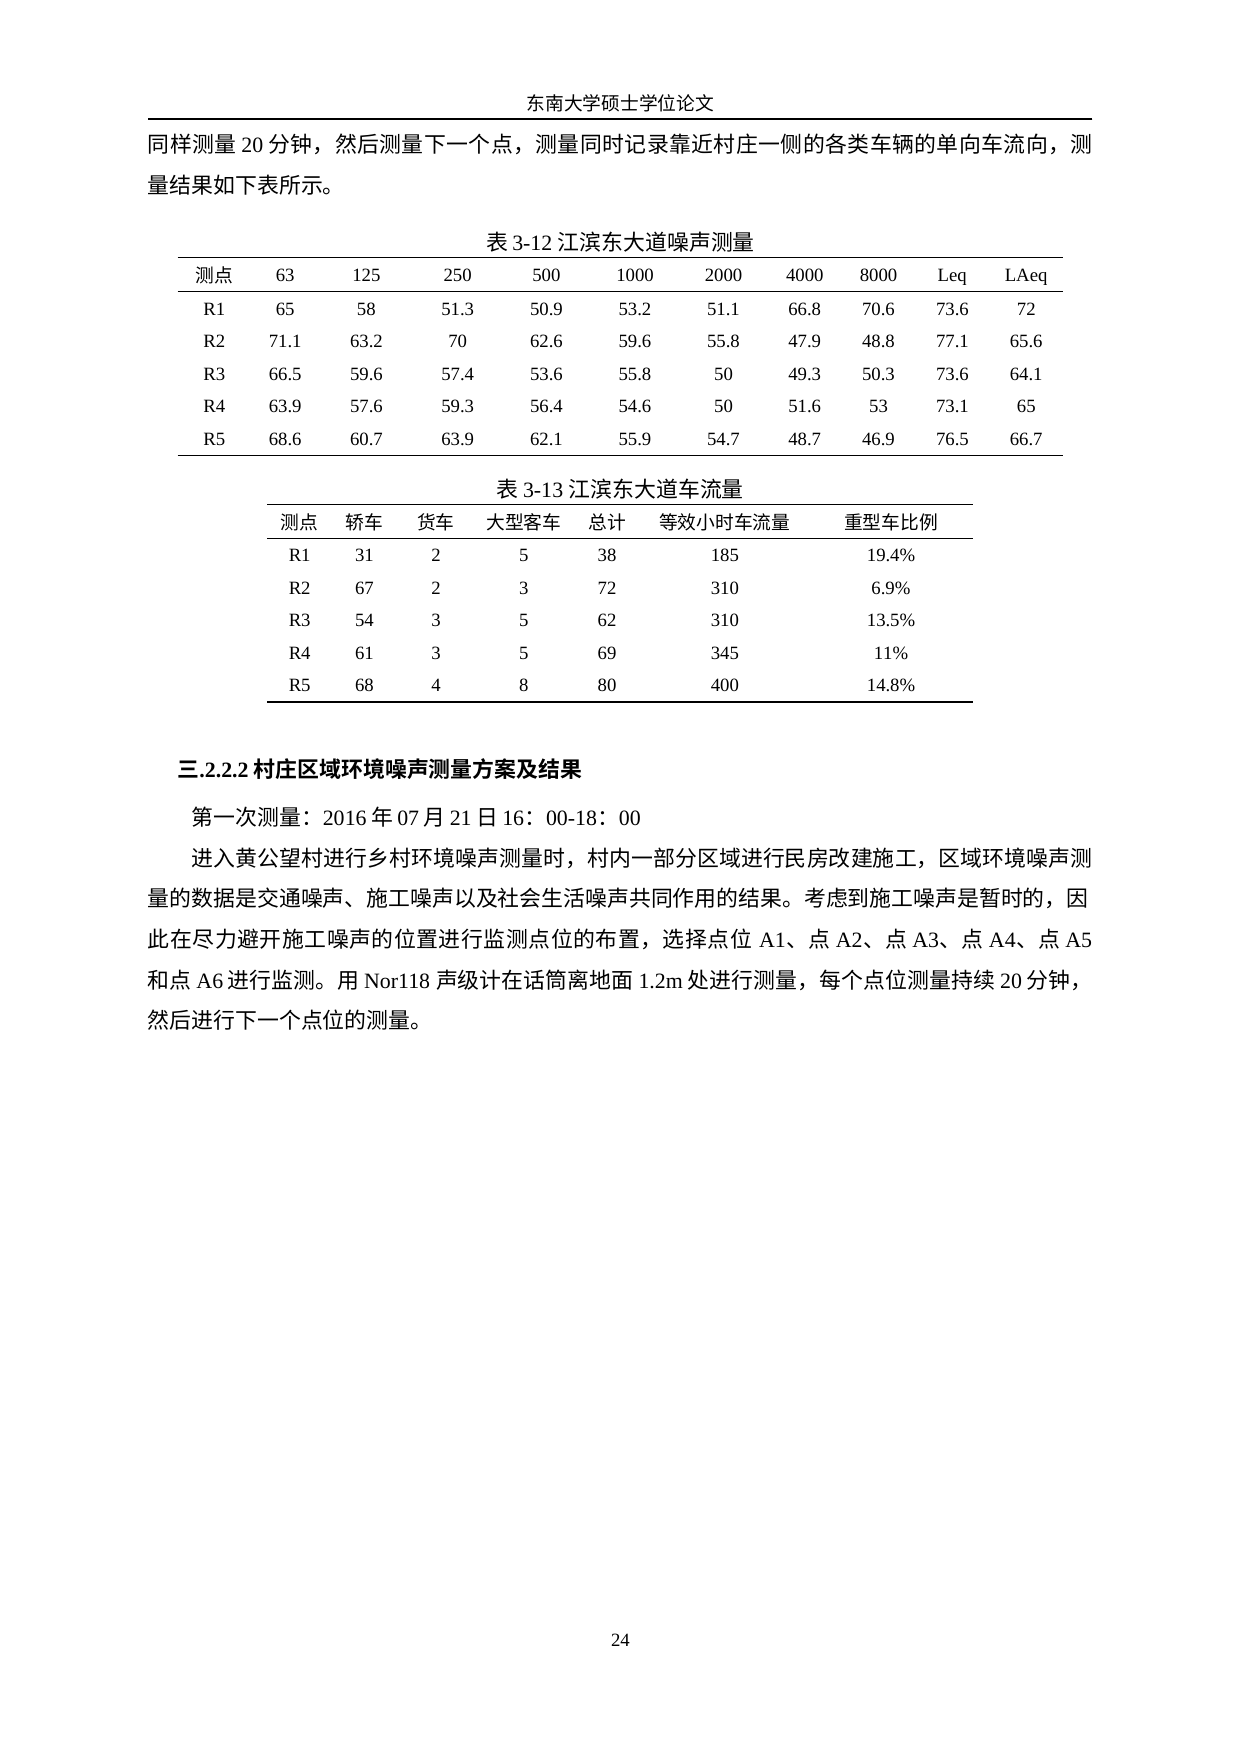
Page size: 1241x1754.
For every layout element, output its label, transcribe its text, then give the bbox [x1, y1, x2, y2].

table_cell 62 [573, 604, 641, 636]
table_cell 53.6 [502, 357, 590, 389]
table_cell 70.6 [841, 292, 915, 324]
table_cell 51.3 [413, 292, 502, 324]
table_cell R5 [267, 669, 332, 701]
text 表3-12 江滨东大道噪声测量 [148, 224, 1092, 257]
table_cell 310 [641, 571, 808, 604]
table_cell 69 [573, 636, 641, 669]
table_cell 14.8% [808, 669, 973, 701]
table_cell 67 [332, 571, 397, 604]
table_cell 38 [573, 539, 641, 571]
table_cell 53.2 [590, 292, 679, 324]
table_cell 46.9 [841, 422, 915, 454]
table_cell 58 [319, 292, 413, 324]
table_header 2000 [679, 258, 767, 291]
table_cell R1 [178, 292, 251, 324]
table_cell 70 [413, 325, 502, 357]
table_cell 47.9 [768, 325, 841, 357]
table_cell 2 [397, 571, 474, 604]
table_cell 76.5 [915, 422, 989, 454]
table_cell 65 [251, 292, 319, 324]
table_header 总计 [573, 505, 641, 538]
table_cell 60.7 [319, 422, 413, 454]
table_cell 3 [397, 604, 474, 636]
table_cell 66.5 [251, 357, 319, 389]
table_cell R2 [267, 571, 332, 604]
table_cell 13.5% [808, 604, 973, 636]
table_cell 66.8 [768, 292, 841, 324]
table_header 大型客车 [475, 505, 573, 538]
table_cell 5 [475, 604, 573, 636]
table_header 测点 [178, 258, 251, 291]
table_cell 59.3 [413, 390, 502, 422]
table_cell 62.1 [502, 422, 590, 454]
table_cell R4 [267, 636, 332, 669]
table_cell 68 [332, 669, 397, 701]
table_header 重型车比例 [808, 505, 973, 538]
table_cell 31 [332, 539, 397, 571]
table_cell 310 [641, 604, 808, 636]
table_cell 51.6 [768, 390, 841, 422]
table_cell R4 [178, 390, 251, 422]
table_cell 11% [808, 636, 973, 669]
table_cell 50.3 [841, 357, 915, 389]
table_header LAeq [989, 258, 1063, 291]
table_cell 56.4 [502, 390, 590, 422]
table_header 轿车 [332, 505, 397, 538]
table_cell 63.9 [251, 390, 319, 422]
table_header 1000 [590, 258, 679, 291]
text 村庄区域环境噪声测量方案及结果 [177, 751, 1092, 784]
table_cell 59.6 [319, 357, 413, 389]
table_cell R1 [267, 539, 332, 571]
text 进入黄公望村进行乡村环境噪声测量时，村内一部分区域进行民房改建施工，区域环境噪声测量的数据是交通噪声、施工噪声以及社会生活噪声共同作用的结果。考虑到施工噪声是暂时的，因此在尽力避开施工噪声的位置进行监测点位的布置，选择点位A1、点A2、点A3、点A4、点A5和点A6进行监测。用Nor118 声级计在话筒离地面1.2m处进行测量，每个点位测量持续20分钟，然后进行下一个点位的测量。 [148, 840, 1092, 1035]
table_cell R3 [267, 604, 332, 636]
table_header 8000 [841, 258, 915, 291]
table_cell 48.7 [768, 422, 841, 454]
table_cell 65.6 [989, 325, 1063, 357]
table_header 货车 [397, 505, 474, 538]
table_header Leq [915, 258, 989, 291]
table_cell 64.1 [989, 357, 1063, 389]
table_cell 50 [679, 390, 767, 422]
table_cell 53 [841, 390, 915, 422]
table_cell 59.6 [590, 325, 679, 357]
table_cell 2 [397, 539, 474, 571]
table_cell 62.6 [502, 325, 590, 357]
table_cell 54.6 [590, 390, 679, 422]
table_header 250 [413, 258, 502, 291]
text 第一次测量：2016年07月21日16：00-18：00 [148, 800, 1092, 832]
table_cell 72 [573, 571, 641, 604]
table_cell 19.4% [808, 539, 973, 571]
table_cell 55.8 [590, 357, 679, 389]
table_cell 61 [332, 636, 397, 669]
table_cell 63.9 [413, 422, 502, 454]
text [148, 127, 1092, 200]
table_cell 6.9% [808, 571, 973, 604]
table_cell 3 [475, 571, 573, 604]
table_header 等效小时车流量 [641, 505, 808, 538]
table_cell 8 [475, 669, 573, 701]
table_cell 55.8 [679, 325, 767, 357]
table_cell 63.2 [319, 325, 413, 357]
table_cell R2 [178, 325, 251, 357]
table_cell 77.1 [915, 325, 989, 357]
table_cell 73.6 [915, 357, 989, 389]
table_cell 73.6 [915, 292, 989, 324]
table_cell 49.3 [768, 357, 841, 389]
table_header 4000 [768, 258, 841, 291]
table_cell 3 [397, 636, 474, 669]
table_cell 73.1 [915, 390, 989, 422]
table_cell 5 [475, 636, 573, 669]
table_header 测点 [267, 505, 332, 538]
table_cell 345 [641, 636, 808, 669]
table_cell 54.7 [679, 422, 767, 454]
table_cell 400 [641, 669, 808, 701]
table_cell 185 [641, 539, 808, 571]
table_cell 65 [989, 390, 1063, 422]
table_cell 48.8 [841, 325, 915, 357]
table_cell 55.9 [590, 422, 679, 454]
table_cell 50.9 [502, 292, 590, 324]
table_header 63 [251, 258, 319, 291]
table_cell R3 [178, 357, 251, 389]
table_cell 5 [475, 539, 573, 571]
table_cell 66.7 [989, 422, 1063, 454]
table_cell 57.6 [319, 390, 413, 422]
table_cell 68.6 [251, 422, 319, 454]
table_cell 71.1 [251, 325, 319, 357]
table_header 125 [319, 258, 413, 291]
text 表3-13 江滨东大道车流量 [148, 472, 1092, 504]
table_cell 72 [989, 292, 1063, 324]
table_cell R5 [178, 422, 251, 454]
table_cell 50 [679, 357, 767, 389]
table_cell 57.4 [413, 357, 502, 389]
table_cell 51.1 [679, 292, 767, 324]
table_cell 80 [573, 669, 641, 701]
table_cell 4 [397, 669, 474, 701]
table_cell 54 [332, 604, 397, 636]
table_header 500 [502, 258, 590, 291]
